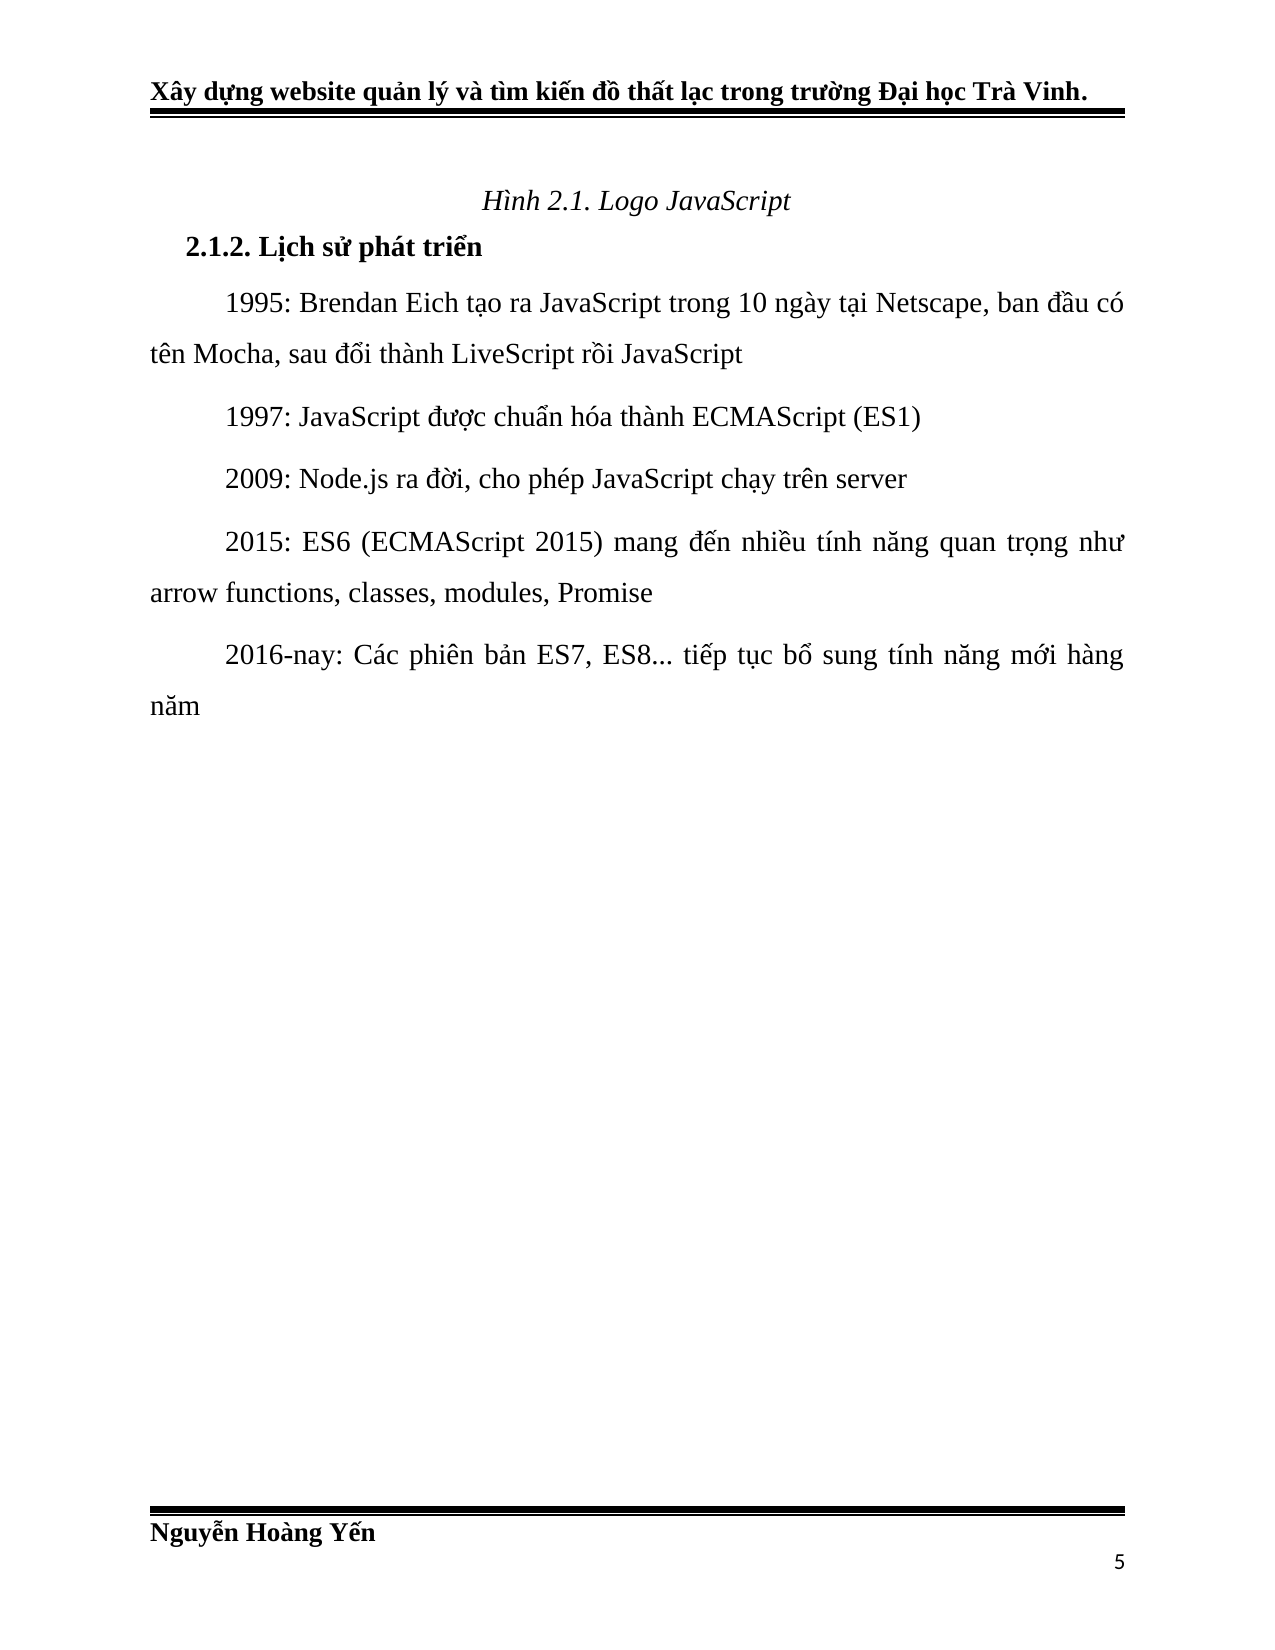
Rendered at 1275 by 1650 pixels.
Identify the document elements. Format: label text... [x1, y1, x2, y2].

text 2009: Node.js ra đời, cho phép JavaScript chạy trên server [150, 462, 1125, 495]
text Lịch sử phát triển [185, 229, 1125, 263]
text 2015: ES6 (ECMAScript 2015) mang đến nhiều tính năng quan trọng như arrow functions, classes, modules, Promise [150, 524, 1125, 608]
text Hình 2.1. Logo JavaScript [150, 183, 1125, 217]
text 1997: JavaScript được chuẩn hóa thành ECMAScript (ES1) [150, 399, 1125, 432]
text 2016-nay: Các phiên bản ES7, ES8... tiếp tục bổ sung tính năng mới hàng năm [150, 637, 1125, 721]
text 1995: Brendan Eich tạo ra JavaScript trong 10 ngày tại Netscape, ban đầu có tên Mocha, sau đổi thành LiveScript rồi JavaScript [150, 286, 1125, 369]
